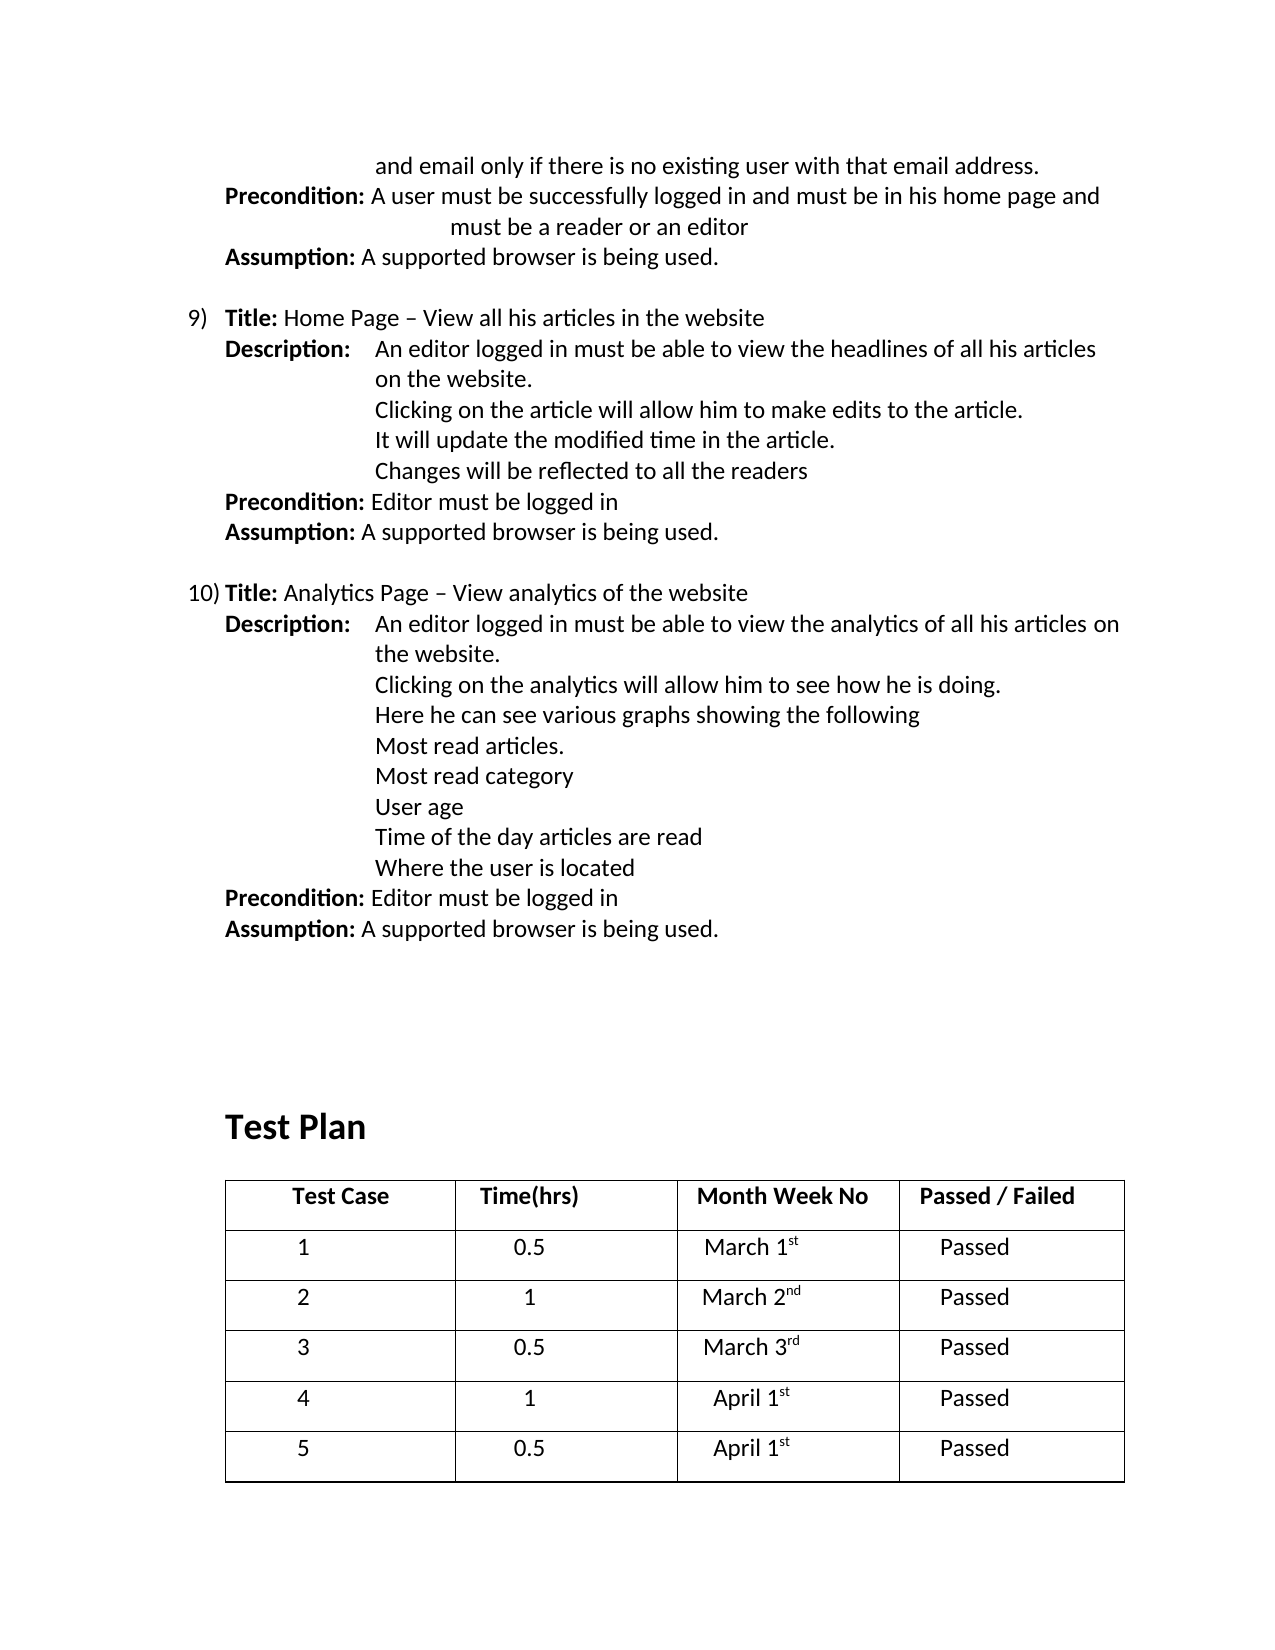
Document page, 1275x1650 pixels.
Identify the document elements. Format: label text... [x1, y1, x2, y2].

list Title: Home Page – View all his articles in the website [187, 303, 1125, 333]
table_cell Passed [900, 1432, 1124, 1481]
table_cell 2 [226, 1281, 455, 1330]
list Title: Analytics Page – View analytics of the website [187, 577, 1125, 608]
text Assumption: A supported browser is being used. [225, 516, 1125, 547]
table_cell 5 [226, 1432, 455, 1481]
text Changes will be reflected to all the readers [225, 455, 1125, 486]
text Most read articles. [225, 730, 1125, 760]
text Precondition: A user must be successfully logged in and must be in his home page and must be a reader or an editor [150, 181, 1125, 242]
table_cell March 3rd [678, 1331, 899, 1381]
text Precondition: Editor must be logged in [225, 882, 1125, 913]
table_header Time(hrs) [456, 1181, 677, 1230]
table_cell 4 [226, 1382, 455, 1431]
table_cell April 1st [678, 1432, 899, 1481]
table_cell April 1st [678, 1382, 899, 1431]
text Most read category [225, 760, 1125, 791]
table_header Month Week No [678, 1181, 899, 1230]
table_header Test Case [226, 1181, 455, 1230]
table_cell March 1st [678, 1231, 899, 1280]
table_header Passed / Failed [900, 1181, 1124, 1230]
text Assumption: A supported browser is being used. [225, 913, 1125, 943]
table_cell 1 [456, 1382, 677, 1431]
text Precondition: Editor must be logged in [225, 486, 1125, 516]
table_cell 3 [226, 1331, 455, 1381]
table_cell 0.5 [456, 1331, 677, 1381]
table_cell Passed [900, 1231, 1124, 1280]
text Clicking on the article will allow him to make edits to the article. [225, 394, 1125, 425]
text Where the user is located [225, 852, 1125, 882]
text Description: An editor logged in must be able to view the analytics of all his articles on the website. [225, 608, 1125, 669]
text It will update the modified time in the article. [225, 425, 1125, 455]
table_cell Passed [900, 1281, 1124, 1330]
table_cell March 2nd [678, 1281, 899, 1330]
table_cell 1 [456, 1281, 677, 1330]
text Time of the day articles are read [225, 821, 1125, 852]
table_cell 0.5 [456, 1432, 677, 1481]
text Clicking on the analytics will allow him to see how he is doing. [225, 669, 1125, 699]
table_cell 0.5 [456, 1231, 677, 1280]
text Here he can see various graphs showing the following [225, 699, 1125, 730]
text User age [225, 791, 1125, 821]
table_cell Passed [900, 1331, 1124, 1381]
table_cell 1 [226, 1231, 455, 1280]
text Description: An editor logged in must be able to view the headlines of all his articles on the website. [225, 333, 1125, 394]
subtitle Test Plan [225, 1103, 1125, 1149]
table_cell Passed [900, 1382, 1124, 1431]
text Assumption: A supported browser is being used. [225, 242, 1125, 272]
text and email only if there is no existing user with that email address. [225, 150, 1125, 181]
